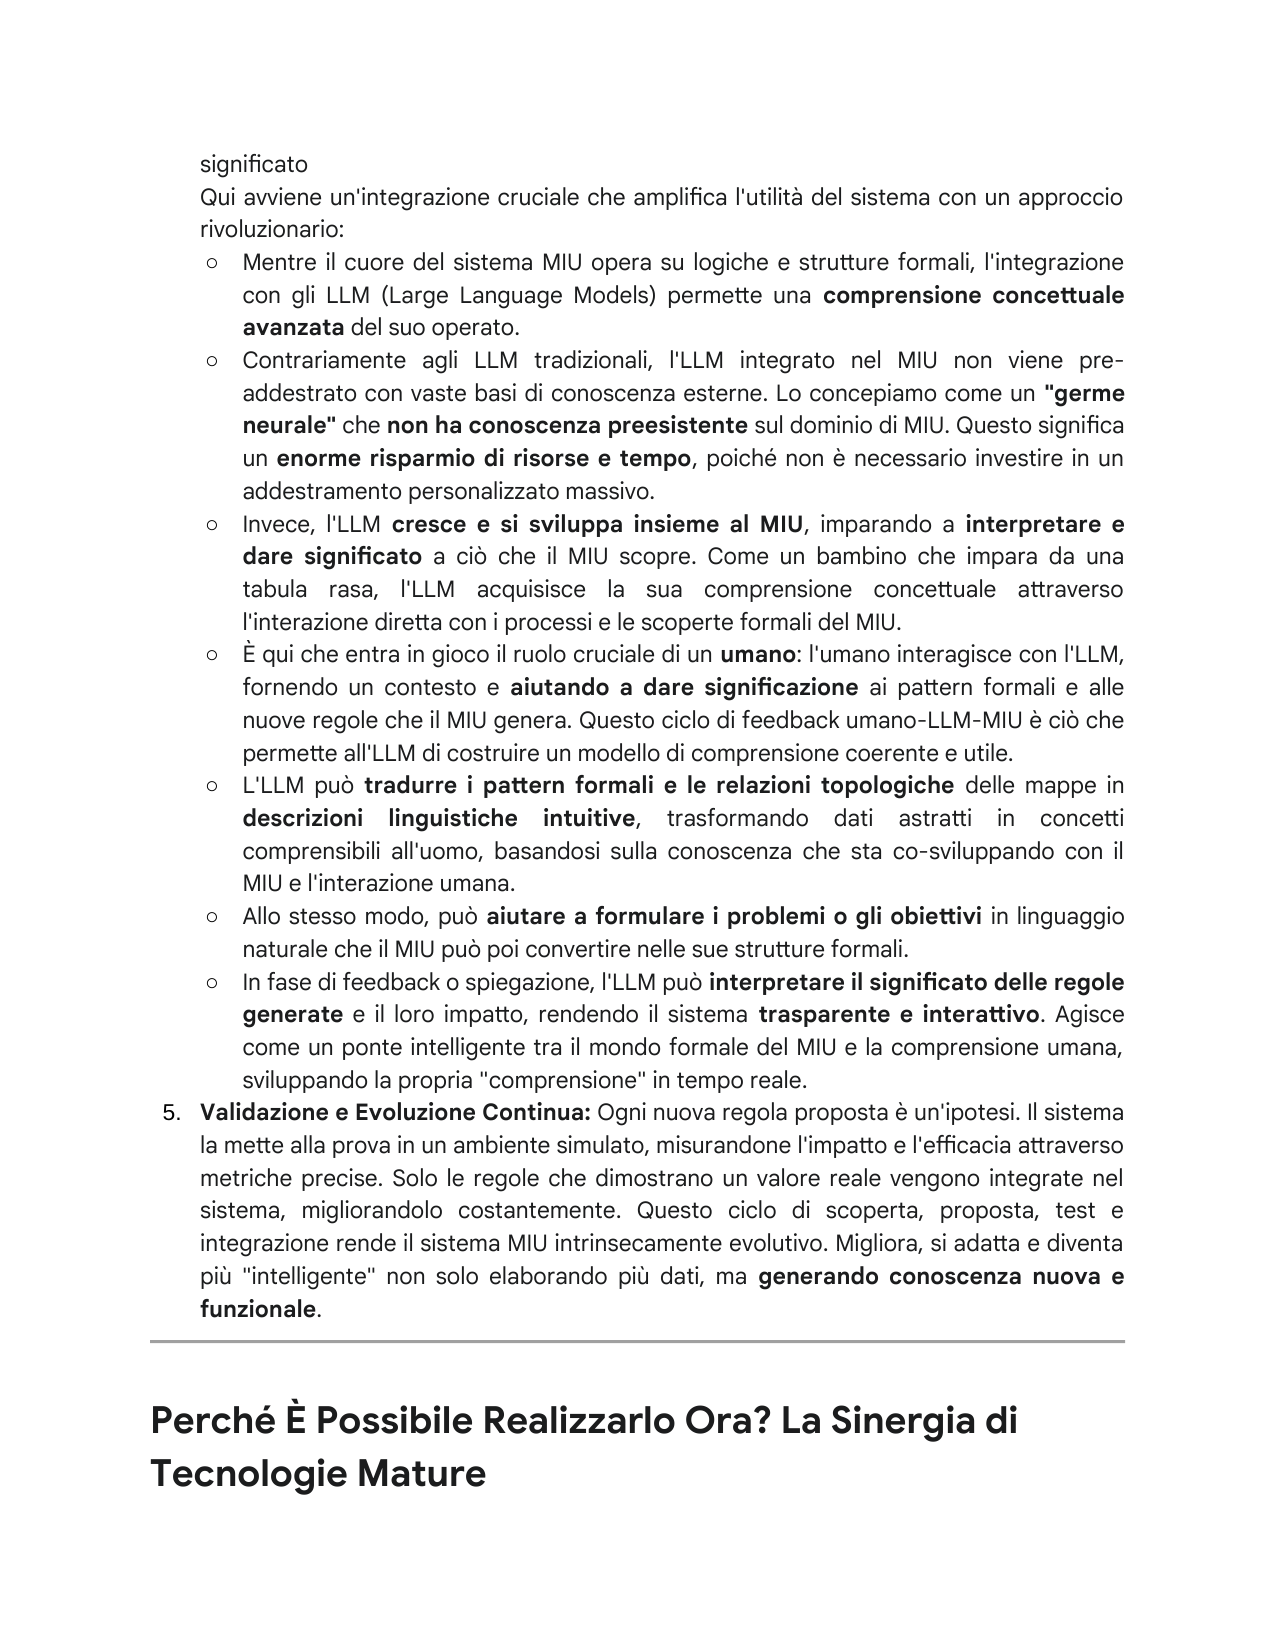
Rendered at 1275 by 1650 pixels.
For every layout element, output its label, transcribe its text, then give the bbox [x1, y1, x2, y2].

subtitle Perché È Possibile Realizzarlo Ora? La Sinergia di Tecnologie Mature [150, 1397, 1125, 1497]
list L'LLM può tradurre i pattern formali e le relazioni topologiche delle mappe in descrizioni linguistiche intuitive, trasformando dati astratti in concetti comprensibili all'uomo, basandosi sulla conoscenza che sta co-sviluppando con il MIU e l'interazione umana. [205, 771, 1125, 898]
list Contrariamente agli LLM tradizionali, l'LLM integrato nel MIU non viene pre-addestrato con vaste basi di conoscenza esterne. Lo concepiamo come un "germe neurale" che non ha conoscenza preesistente sul dominio di MIU. Questo significa un enorme risparmio di risorse e tempo, poiché non è necessario investire in un addestramento personalizzato massivo. [205, 346, 1125, 506]
list In fase di feedback o spiegazione, l'LLM può interpretare il significato delle regole generate e il loro impatto, rendendo il sistema trasparente e interattivo. Agisce come un ponte intelligente tra il mondo formale del MIU e la comprensione umana, sviluppando la propria "comprensione" in tempo reale. [205, 968, 1125, 1094]
list Allo stesso modo, può aiutare a formulare i problemi o gli obiettivi in linguaggio naturale che il MIU può poi convertire nelle sue strutture formali. [205, 902, 1125, 964]
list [162, 150, 1125, 244]
list Mentre il cuore del sistema MIU opera su logiche e strutture formali, l'integrazione con gli LLM (Large Language Models) permette una comprensione concettuale avanzata del suo operato. [205, 248, 1125, 342]
list È qui che entra in gioco il ruolo cruciale di un umano: l'umano interagisce con l'LLM, fornendo un contesto e aiutando a dare significazione ai pattern formali e alle nuove regole che il MIU genera. Questo ciclo di feedback umano-LLM-MIU è ciò che permette all'LLM di costruire un modello di comprensione coerente e utile. [205, 641, 1125, 767]
list Validazione e Evoluzione Continua: Ogni nuova regola proposta è un'ipotesi. Il sistema la mette alla prova in un ambiente simulato, misurandone l'impatto e l'efficacia attraverso metriche precise. Solo le regole che dimostrano un valore reale vengono integrate nel sistema, migliorandolo costantemente. Questo ciclo di scoperta, proposta, test e integrazione rende il sistema MIU intrinsecamente evolutivo. Migliora, si adatta e diventa più "intelligente" non solo elaborando più dati, ma generando conoscenza nuova e funzionale. [162, 1098, 1125, 1323]
list Invece, l'LLM cresce e si sviluppa insieme al MIU, imparando a interpretare e dare significato a ciò che il MIU scopre. Come un bambino che impara da una tabula rasa, l'LLM acquisisce la sua comprensione concettuale attraverso l'interazione diretta con i processi e le scoperte formali del MIU. [205, 510, 1125, 637]
